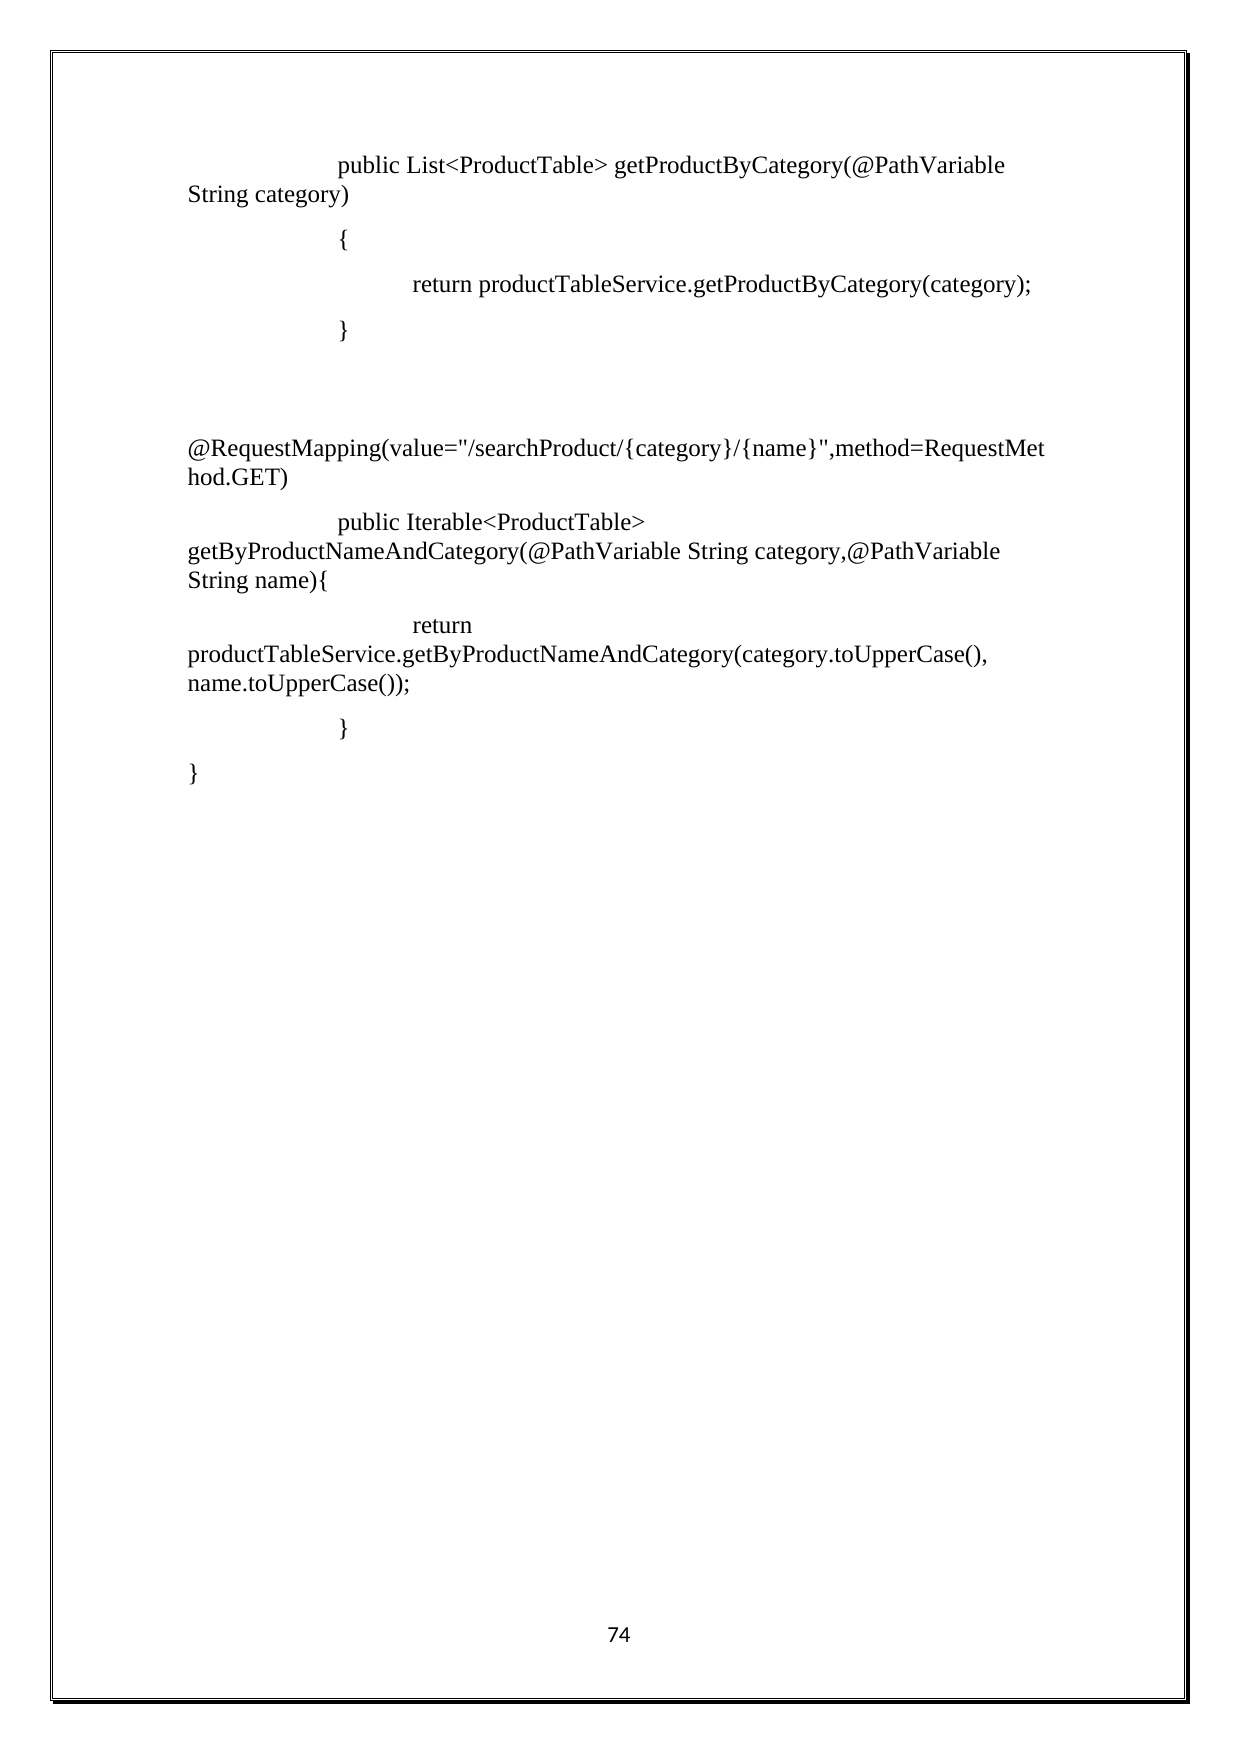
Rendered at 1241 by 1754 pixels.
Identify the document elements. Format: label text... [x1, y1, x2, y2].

text } [187, 713, 1049, 742]
text public Iterable<ProductTable> getByProductNameAndCategory(@PathVariable String category,@PathVariable String name){ [187, 507, 1049, 593]
text @RequestMapping(value="/searchProduct/{category}/{name}",method=RequestMethod.GET) [187, 405, 1049, 491]
text } [187, 315, 1049, 344]
text return productTableService.getProductByCategory(category); [187, 269, 1049, 298]
text public List<ProductTable> getProductByCategory(@PathVariable String category) [187, 150, 1049, 207]
text { [187, 224, 1049, 253]
text return productTableService.getByProductNameAndCategory(category.toUpperCase(), name.toUpperCase()); [187, 610, 1049, 696]
text } [187, 758, 1049, 787]
